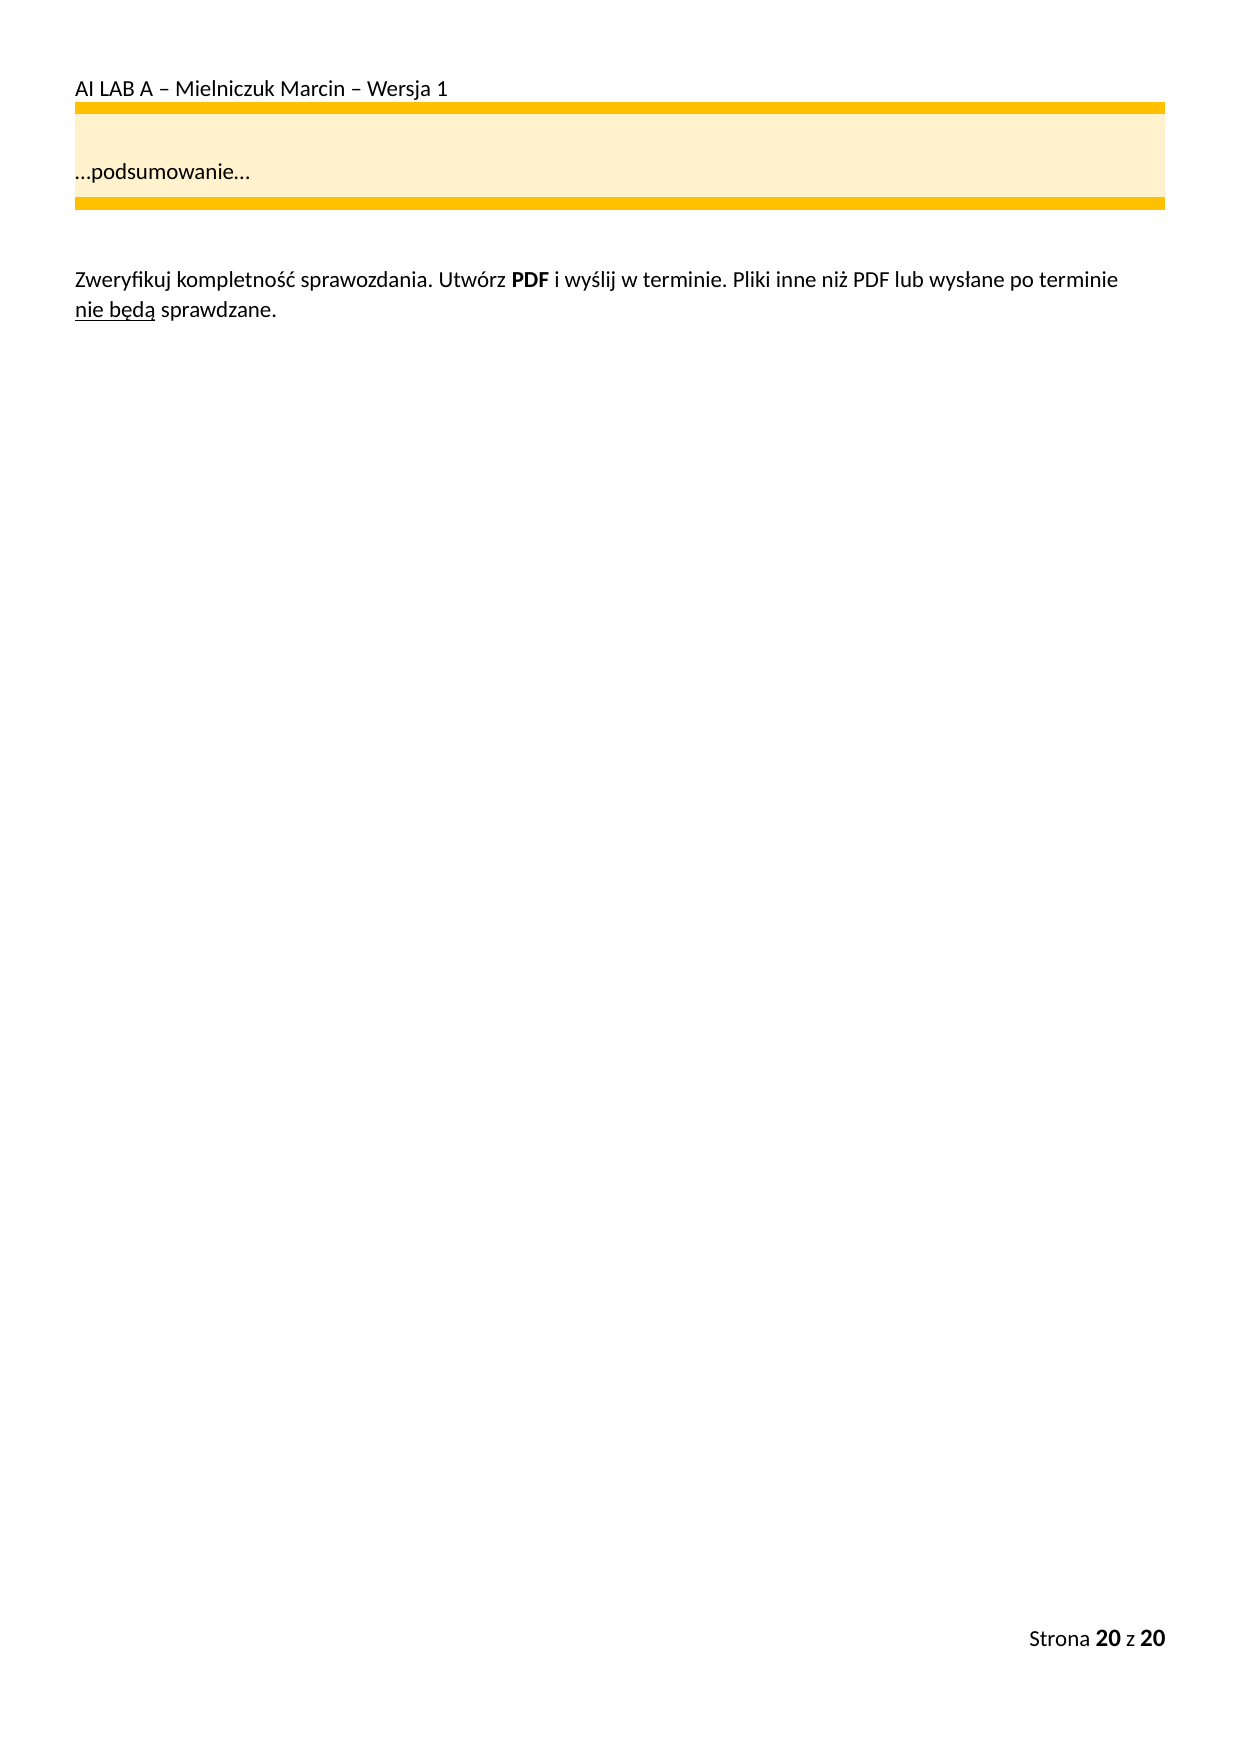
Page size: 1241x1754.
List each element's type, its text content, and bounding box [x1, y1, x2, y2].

text Zweryfikuj kompletność sprawozdania. Utwórz PDF i wyślij w terminie. Pliki inne niż PDF lub wysłane po terminie nie będą sprawdzane. [75, 265, 1165, 323]
text …podsumowanie… [75, 132, 1165, 197]
